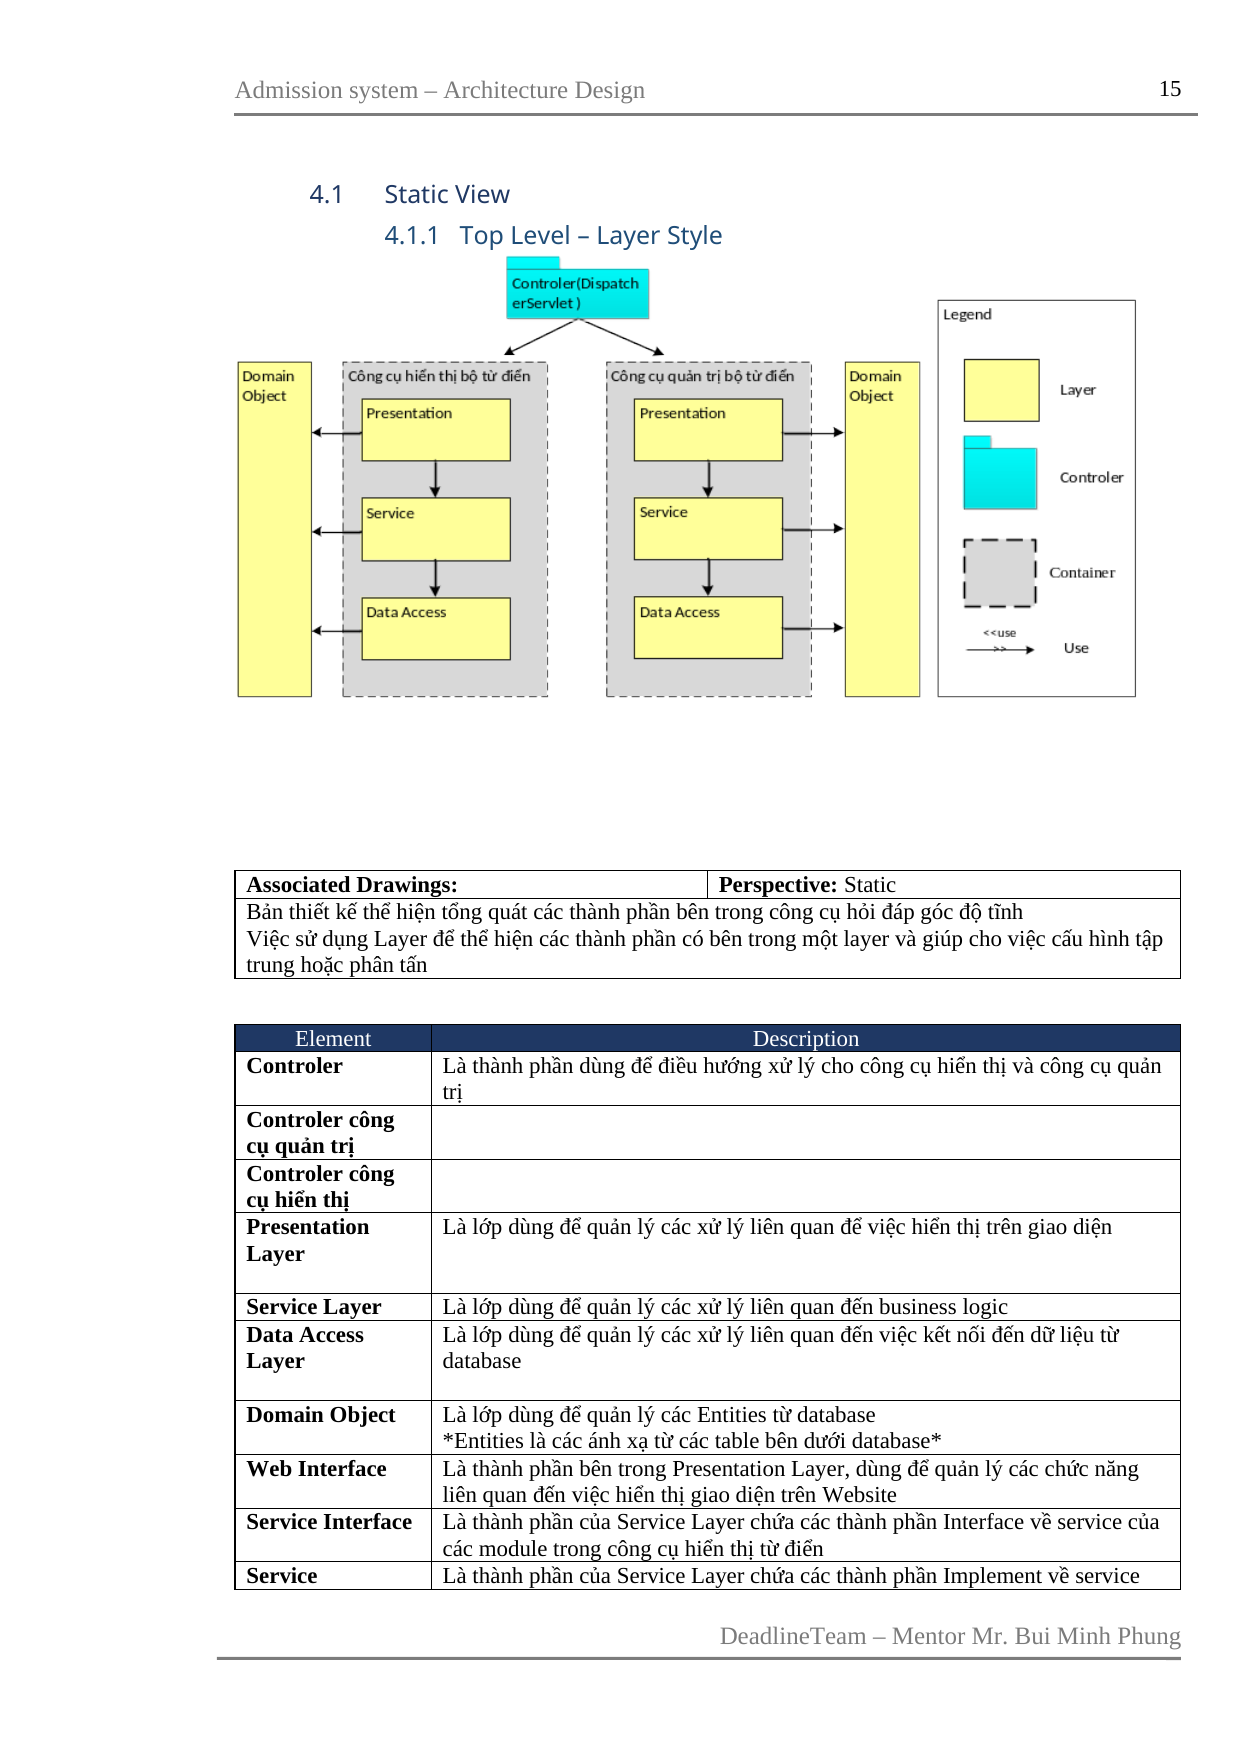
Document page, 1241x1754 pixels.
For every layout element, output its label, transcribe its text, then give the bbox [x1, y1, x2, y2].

table_cell Là lớp dùng để quản lý các xử lý liên quan đến business logic [432, 1294, 1180, 1320]
table_cell Là thành phần bên trong Presentation Layer, dùng để quản lý các chức năng liên quan đến việc hiển thị giao diện trên Website [432, 1455, 1180, 1507]
table_cell Domain Object [236, 1401, 431, 1454]
table_cell Service Interface [236, 1509, 431, 1561]
table_header Associated Drawings: [236, 871, 707, 897]
table_cell Là lớp dùng để quản lý các Entities từ database *Entities là các ánh xạ từ các table bên dưới database* [432, 1401, 1180, 1454]
table_cell Presentation Layer [236, 1213, 431, 1292]
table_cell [432, 1562, 1180, 1588]
table_cell Controler công cụ hiển thị [236, 1160, 431, 1212]
table_header Perspective: Static [708, 871, 1180, 897]
table_cell Web Interface [236, 1455, 431, 1507]
subtitle Top Level – Layer Style [384, 217, 1181, 251]
table_cell Là lớp dùng để quản lý các xử lý liên quan đến việc kết nối đến dữ liệu từ database [432, 1321, 1180, 1400]
table_cell [432, 1160, 1180, 1212]
subtitle Static View [309, 176, 1181, 210]
table_cell Controler [236, 1052, 431, 1105]
table_cell Service Layer [236, 1294, 431, 1320]
table_cell Là lớp dùng để quản lý các xử lý liên quan để việc hiển thị trên giao diện [432, 1213, 1180, 1292]
table_header Description [432, 1025, 1180, 1051]
table_header Element [236, 1025, 431, 1051]
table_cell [236, 1562, 431, 1588]
table_cell [432, 1106, 1180, 1158]
table_cell Là thành phần dùng để điều hướng xử lý cho công cụ hiển thị và công cụ quản trị [432, 1052, 1180, 1105]
table_cell Là thành phần của Service Layer chứa các thành phần Interface về service của các module trong công cụ hiển thị từ điển [432, 1509, 1180, 1561]
table_cell Data Access Layer [236, 1321, 431, 1400]
table_cell Controler công cụ quản trị [236, 1106, 431, 1158]
table_cell Bản thiết kế thể hiện tổng quát các thành phần bên trong công cụ hỏi đáp góc độ tĩnh Việc sử dụng Layer để thể hiện các thành phần có bên trong một layer và giúp cho việc cấu hình tập trung hoặc phân tấn [236, 899, 1180, 977]
